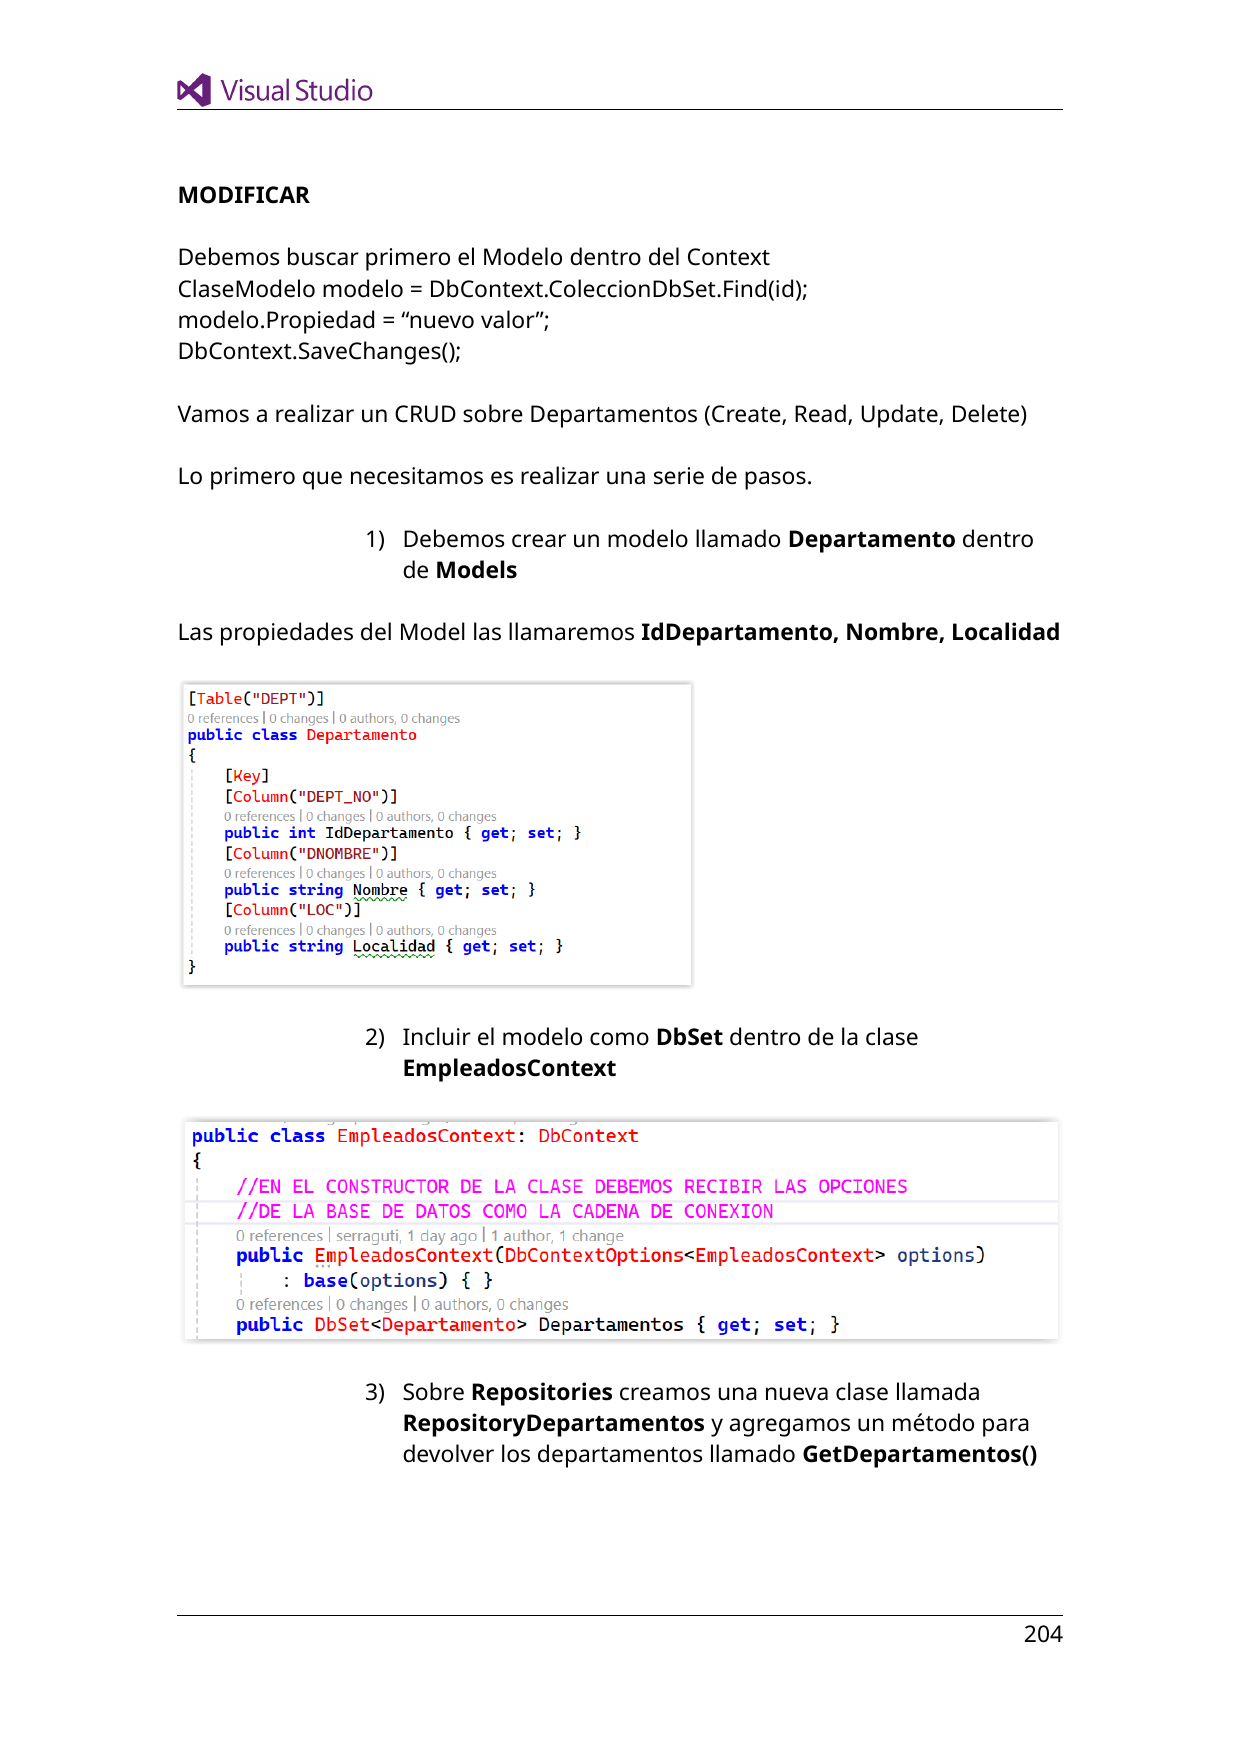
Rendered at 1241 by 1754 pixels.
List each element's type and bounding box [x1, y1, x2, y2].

picture [177, 1114, 1063, 1345]
picture [177, 73, 375, 107]
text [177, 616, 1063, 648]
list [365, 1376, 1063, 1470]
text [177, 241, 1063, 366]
picture [177, 678, 696, 990]
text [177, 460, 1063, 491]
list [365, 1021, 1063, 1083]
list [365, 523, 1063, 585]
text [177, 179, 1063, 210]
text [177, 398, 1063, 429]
